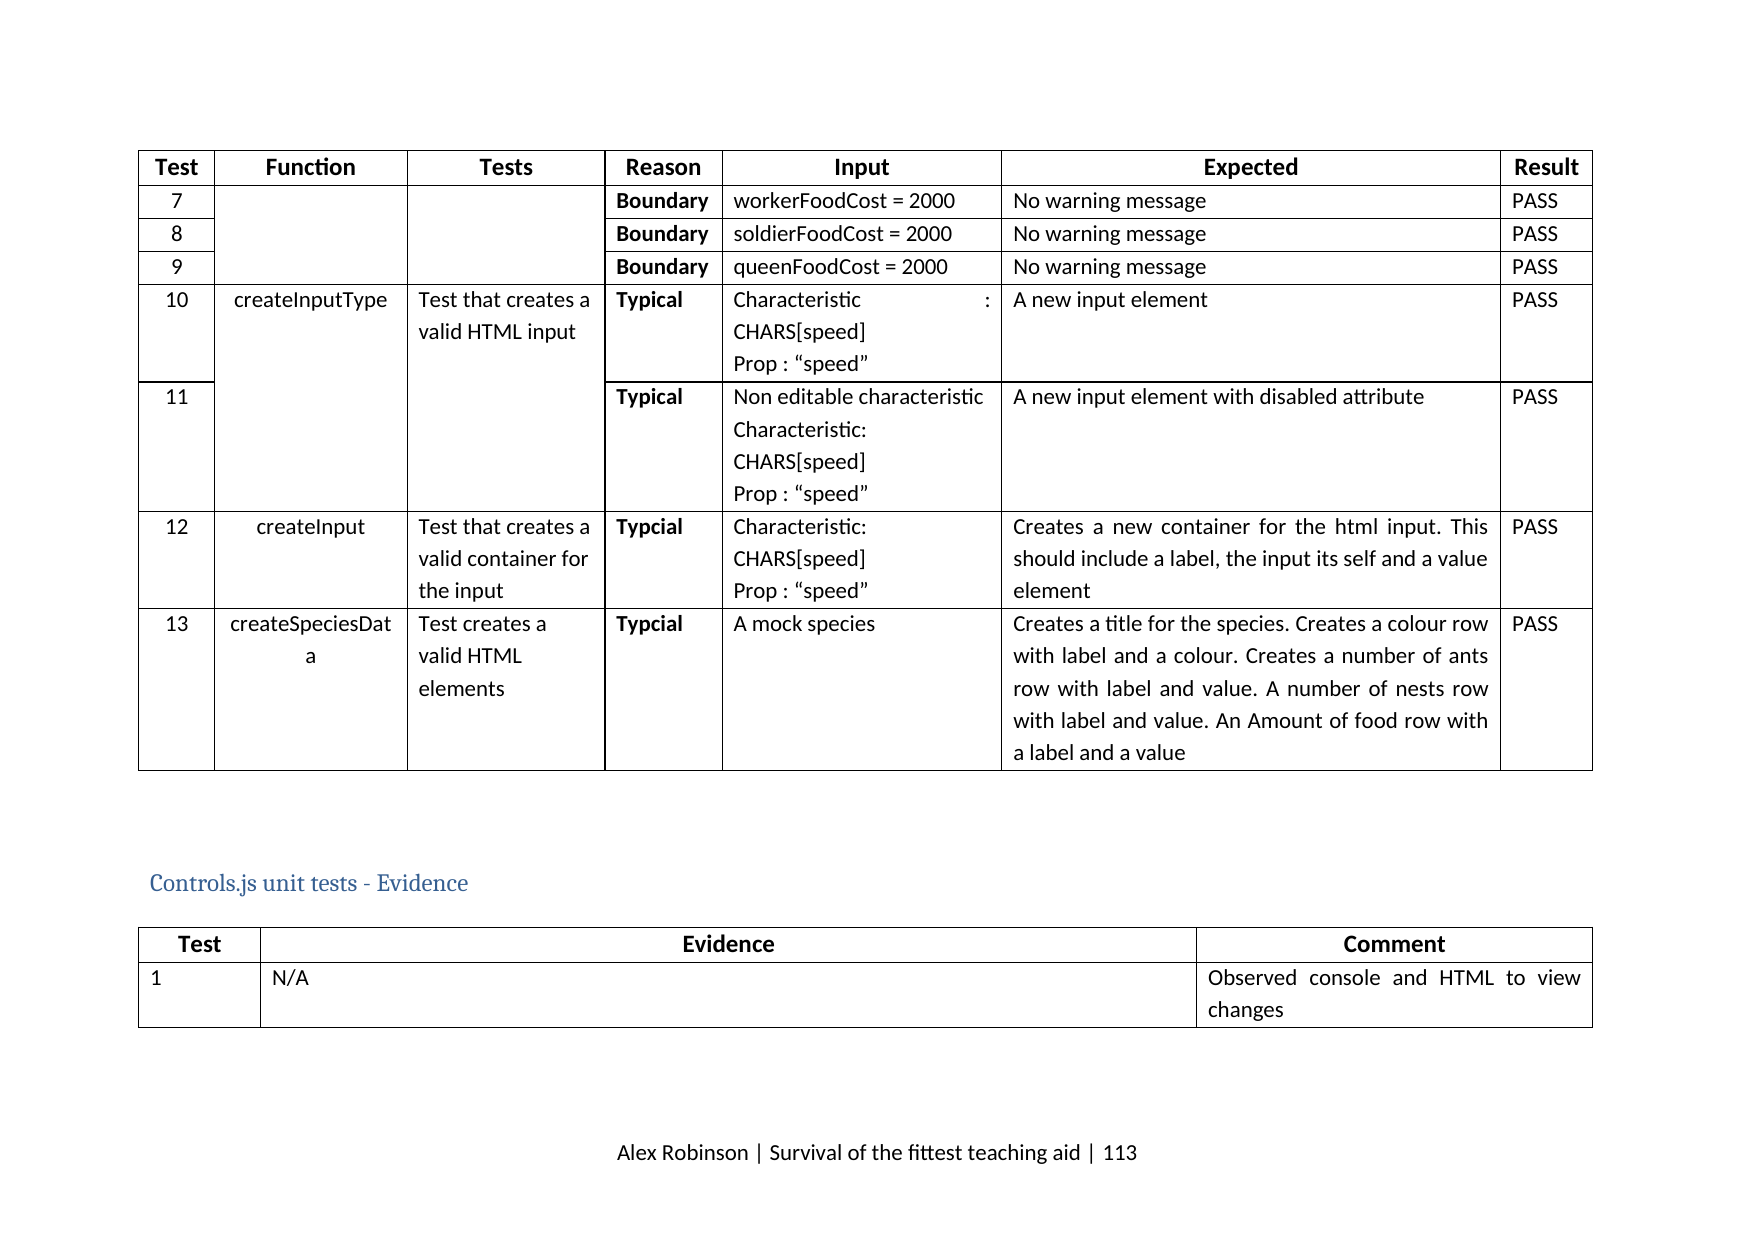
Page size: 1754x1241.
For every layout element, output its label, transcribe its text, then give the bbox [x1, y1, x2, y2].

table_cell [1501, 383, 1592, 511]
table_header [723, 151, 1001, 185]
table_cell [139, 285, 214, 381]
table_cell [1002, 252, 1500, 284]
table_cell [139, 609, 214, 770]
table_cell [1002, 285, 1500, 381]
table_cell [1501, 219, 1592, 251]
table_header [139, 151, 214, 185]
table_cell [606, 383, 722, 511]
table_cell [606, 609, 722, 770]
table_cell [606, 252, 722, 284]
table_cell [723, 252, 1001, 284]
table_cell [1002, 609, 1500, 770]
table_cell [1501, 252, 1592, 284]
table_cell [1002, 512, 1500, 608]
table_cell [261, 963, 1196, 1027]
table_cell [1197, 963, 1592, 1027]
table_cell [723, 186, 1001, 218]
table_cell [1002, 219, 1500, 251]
subtitle Controls.js unit tests - Evidence [150, 869, 1604, 897]
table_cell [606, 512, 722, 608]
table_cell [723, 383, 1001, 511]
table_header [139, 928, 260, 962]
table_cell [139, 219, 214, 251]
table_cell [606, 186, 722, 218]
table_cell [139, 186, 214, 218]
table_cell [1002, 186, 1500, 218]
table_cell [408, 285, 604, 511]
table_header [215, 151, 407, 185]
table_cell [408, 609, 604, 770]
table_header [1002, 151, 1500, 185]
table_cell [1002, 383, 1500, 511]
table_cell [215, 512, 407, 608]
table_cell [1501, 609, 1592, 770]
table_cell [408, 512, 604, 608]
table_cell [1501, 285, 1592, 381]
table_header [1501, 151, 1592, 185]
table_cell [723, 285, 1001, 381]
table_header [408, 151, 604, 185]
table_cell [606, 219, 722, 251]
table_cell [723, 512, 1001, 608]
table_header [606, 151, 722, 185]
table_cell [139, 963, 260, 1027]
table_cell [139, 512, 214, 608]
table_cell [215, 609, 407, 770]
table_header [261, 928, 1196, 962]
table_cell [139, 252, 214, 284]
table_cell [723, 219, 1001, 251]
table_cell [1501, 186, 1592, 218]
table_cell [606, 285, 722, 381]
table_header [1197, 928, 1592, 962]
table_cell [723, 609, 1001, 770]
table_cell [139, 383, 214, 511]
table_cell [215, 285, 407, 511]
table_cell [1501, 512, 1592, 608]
